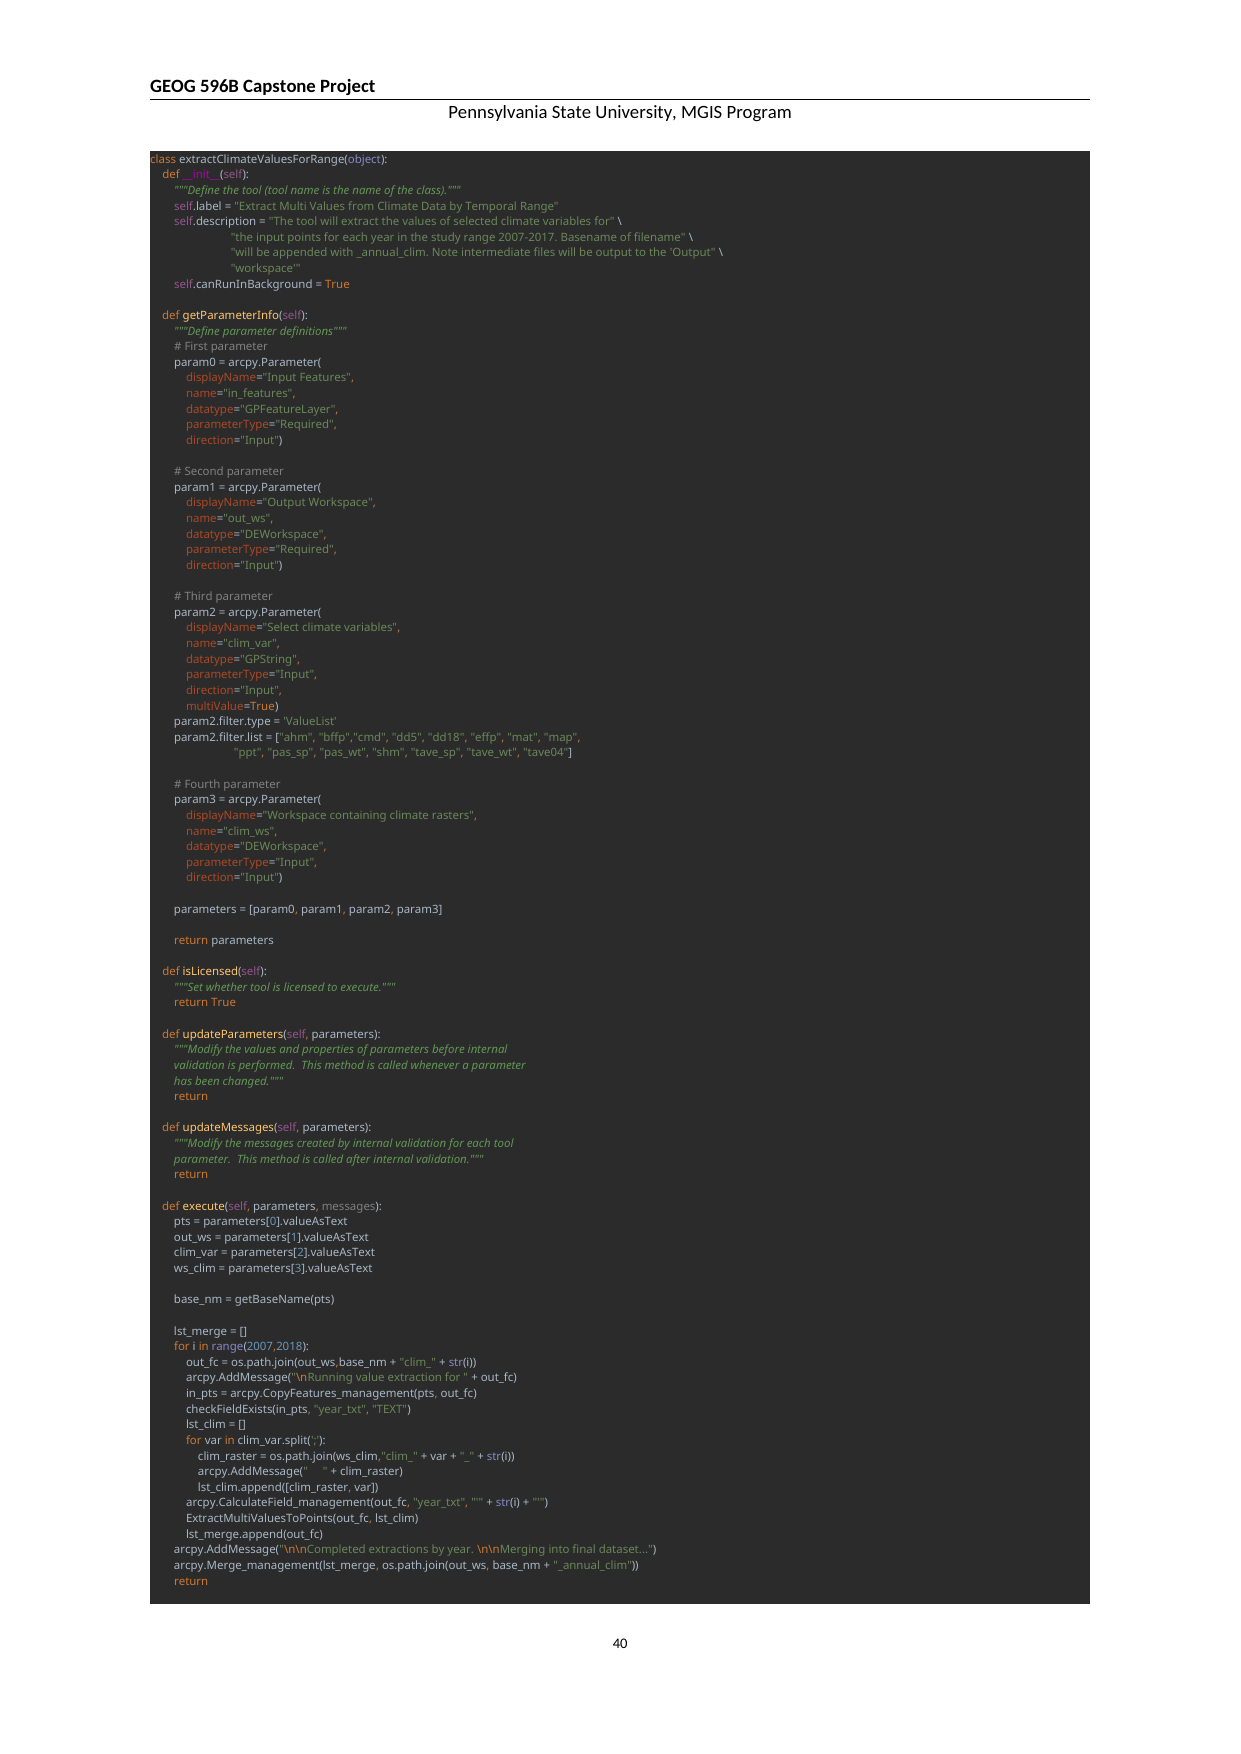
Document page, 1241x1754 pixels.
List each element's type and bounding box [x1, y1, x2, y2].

text [150, 151, 1090, 1604]
